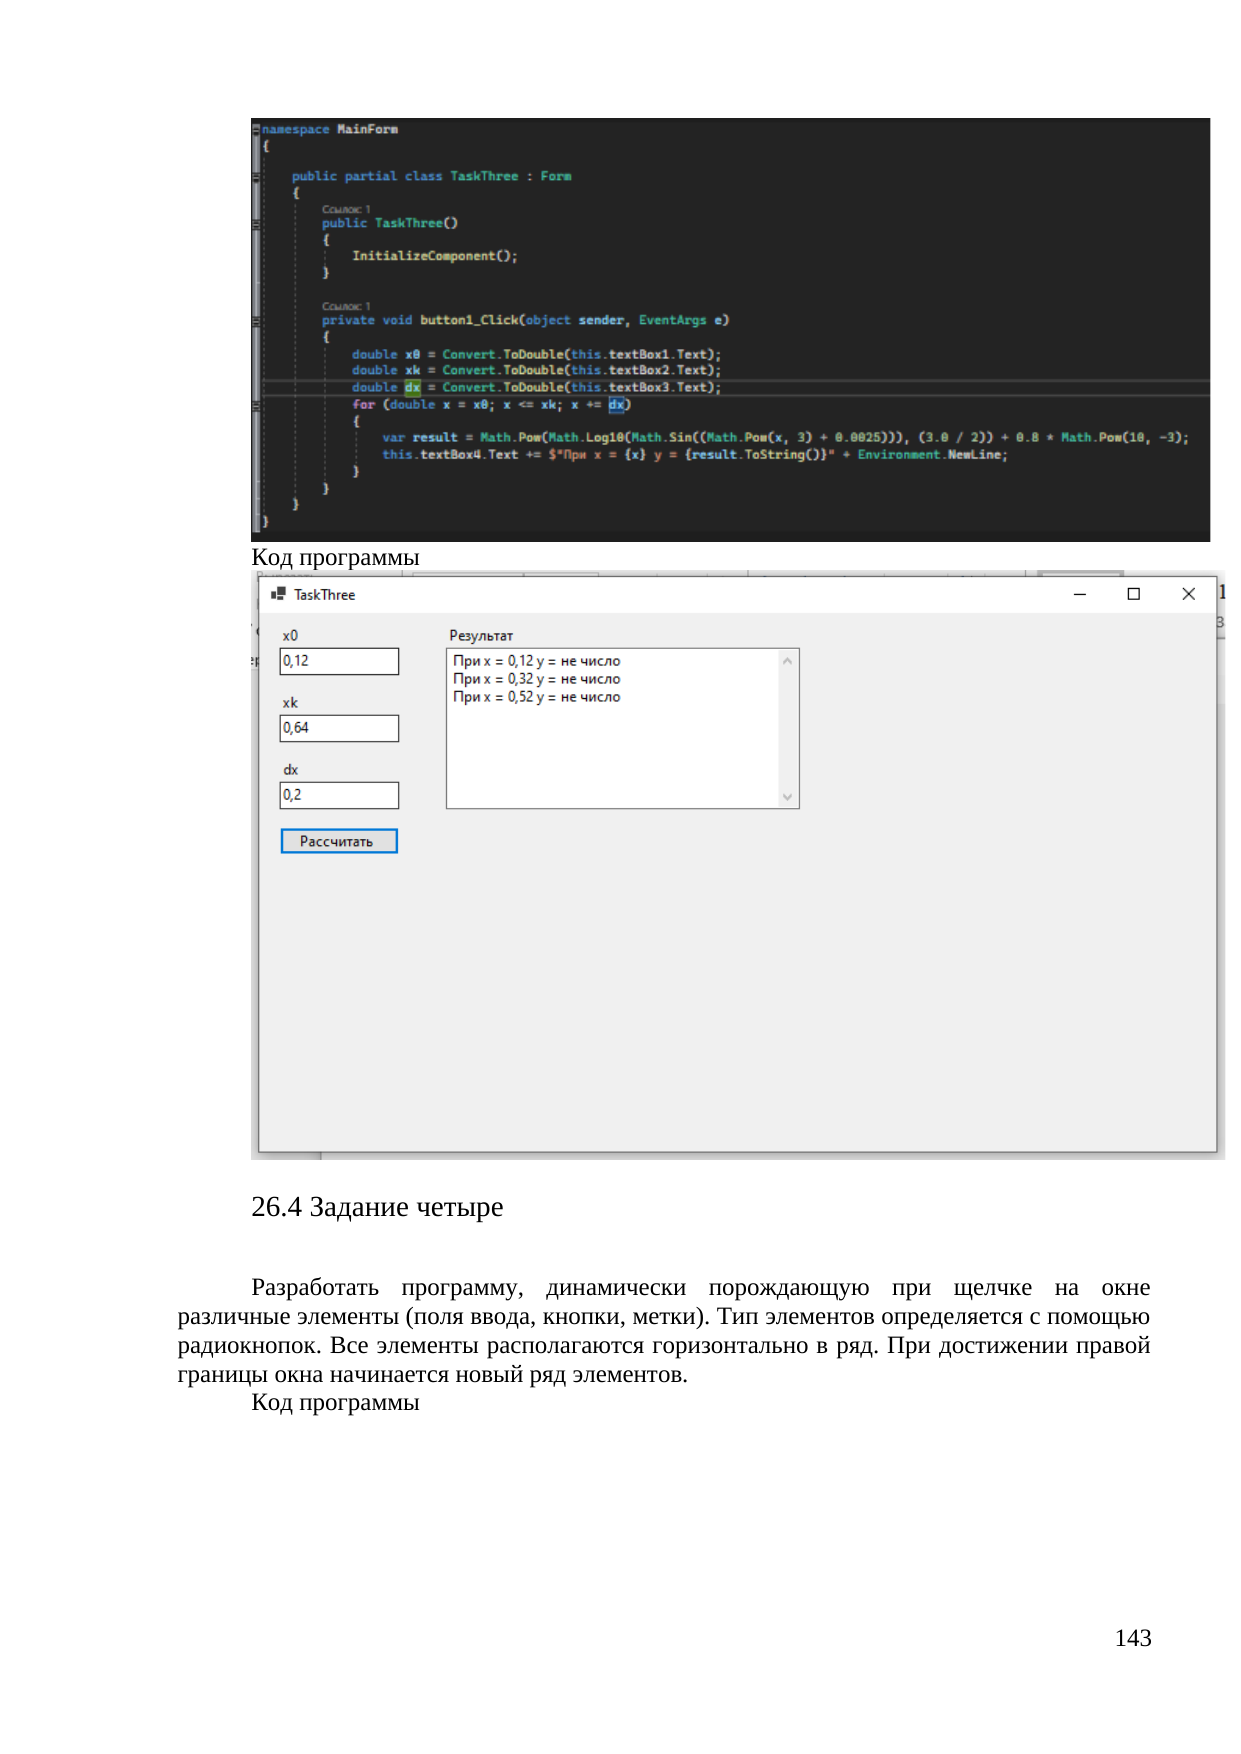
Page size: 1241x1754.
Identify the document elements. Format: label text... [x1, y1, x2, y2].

picture [251, 570, 1226, 1160]
text Код программы [177, 1387, 1152, 1416]
picture [251, 118, 1211, 542]
text Код программы [177, 542, 1152, 570]
subtitle Задание четыре [177, 1189, 1152, 1222]
text Разработать программу, динамически порождающую при щелчке на окне различные элементы (поля ввода, кнопки, метки). Тип элементов определяется с помощью радиокнопок. Все элементы располагаются горизонтально в ряд. При достижении правой границы окна начинается новый ряд элементов. [177, 1272, 1152, 1387]
